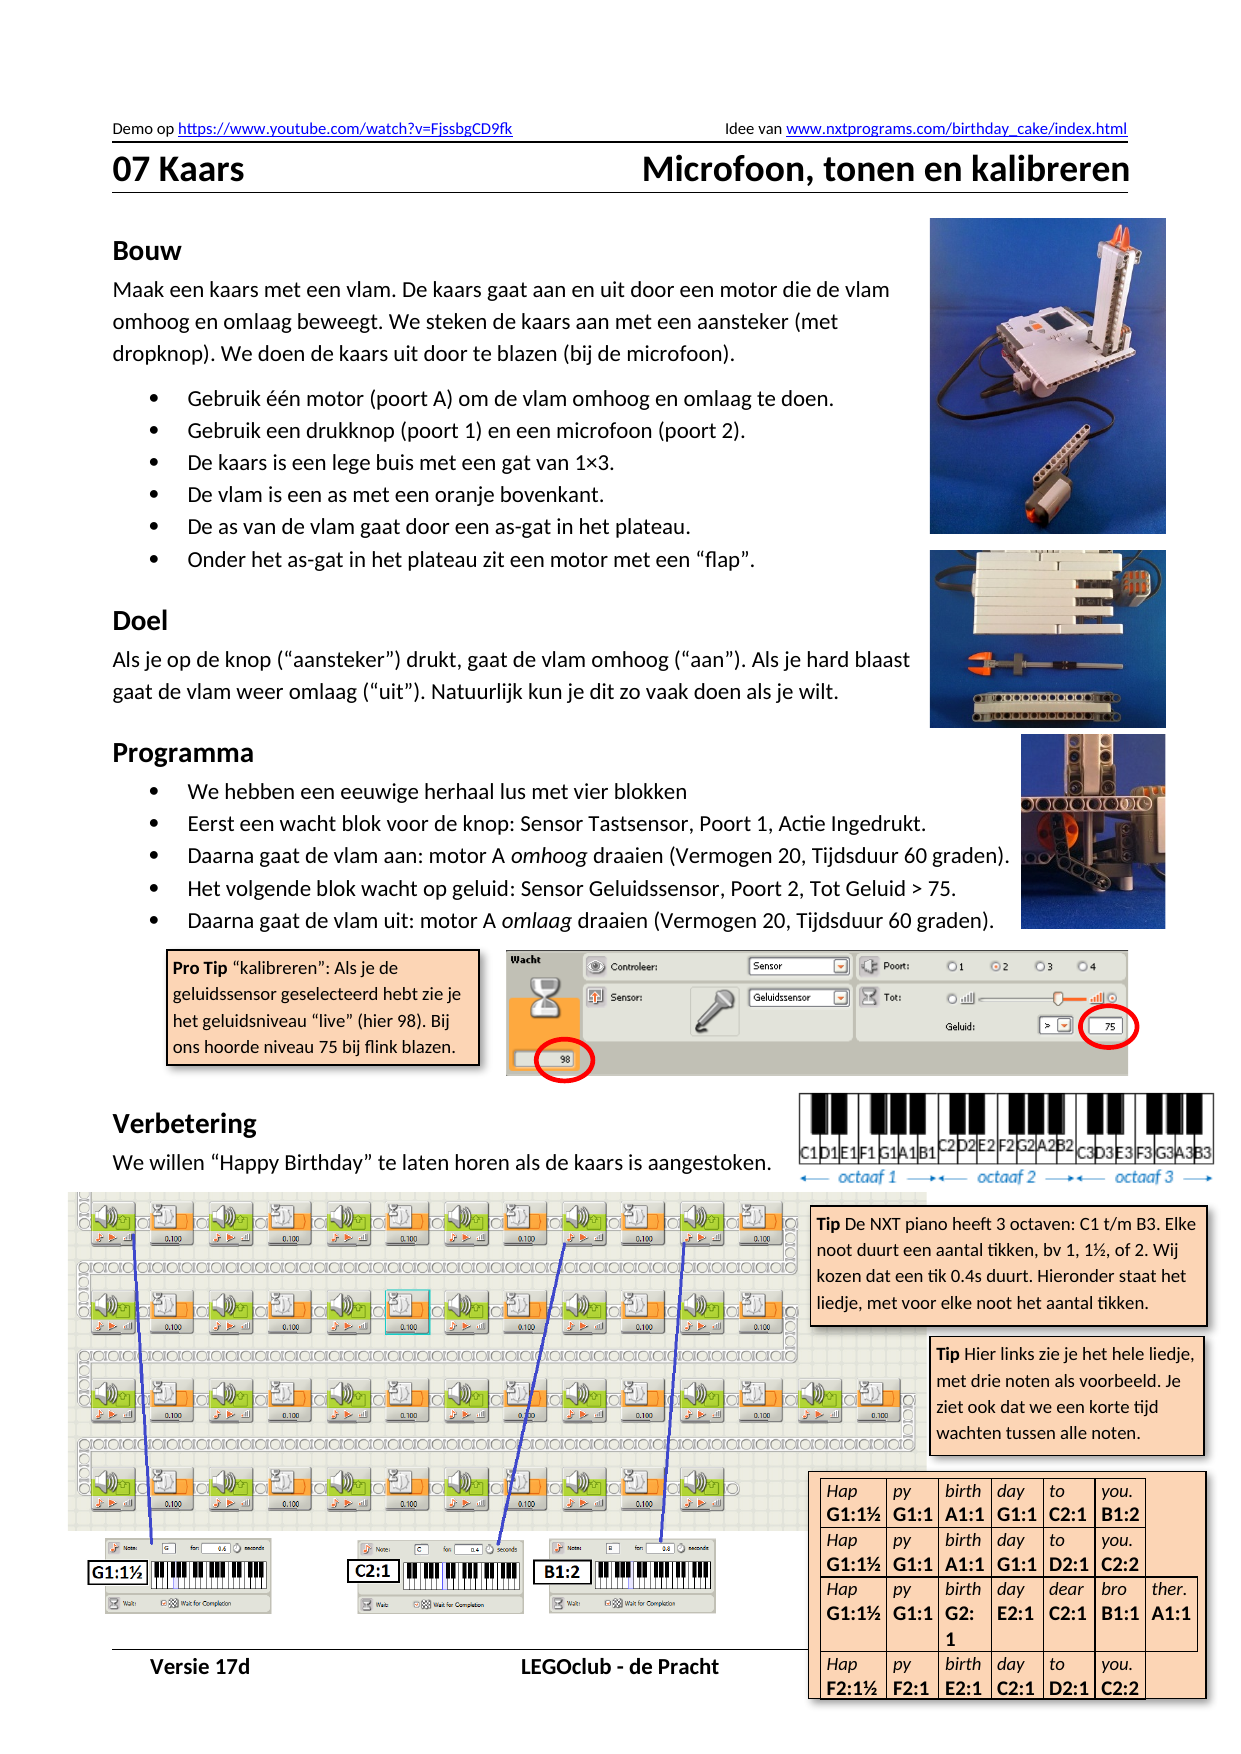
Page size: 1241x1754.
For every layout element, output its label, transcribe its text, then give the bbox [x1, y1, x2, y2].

list De kaars is een lege buis met een gat van 1×3. [150, 448, 881, 476]
text 07 Kaars Microfoon, tonen en kalibreren [112, 143, 1128, 192]
picture [506, 950, 1129, 1076]
list Eerst een wacht blok voor de knop: Sensor Tastsensor, Poort 1, Actie Ingedrukt. [150, 809, 1021, 837]
list Gebruik een drukknop (poort 1) en een microfoon (poort 2). [150, 416, 881, 444]
list De as van de vlam gaat door een as-gat in het plateau. [150, 512, 881, 541]
text Bouw [112, 232, 1128, 267]
text Demo op https://www.youtube.com/watch?v=FjssbgCD9fk Idee van www.nxtprograms.com/birthday_cake/index.html [112, 118, 1128, 138]
text Doel [112, 602, 881, 637]
list We hebben een eeuwige herhaal lus met vier blokken [150, 777, 881, 805]
picture [67, 1192, 927, 1620]
list Het volgende blok wacht op geluid: Sensor Geluidssensor, Poort 2, Tot Geluid > 75. [150, 874, 1021, 902]
list Daarna gaat de vlam uit: motor A omlaag draaien (Vermogen 20, Tijdsduur 60 graden). [150, 906, 1128, 934]
picture [929, 218, 1166, 534]
text Verbetering [112, 1105, 798, 1141]
picture [929, 550, 1166, 728]
picture [539, 1042, 590, 1076]
list De vlam is een as met een oranje bovenkant. [150, 480, 881, 508]
text Als je op de knop (“aansteker”) drukt, gaat de vlam omhoog (“aan”). Als je hard blaast gaat de vlam weer omlaag (“uit”). Natuurlijk kun je dit zo vaak doen als je wilt. [112, 645, 924, 705]
text Maak een kaars met een vlam. De kaars gaat aan en uit door een motor die de vlam omhoog en omlaag beweegt. We steken de kaars aan met een aansteker (met dropknop). We doen de kaars uit door te blazen (bij de microfoon). [112, 275, 924, 367]
list Gebruik één motor (poort A) om de vlam omhoog en omlaag te doen. [150, 384, 881, 412]
picture [1083, 1009, 1129, 1045]
text We willen “Happy Birthday” te laten horen als de kaars is aangestoken. [112, 1148, 1128, 1176]
list Onder het as-gat in het plateau zit een motor met een “flap”. [150, 545, 881, 573]
list Daarna gaat de vlam aan: motor A omhoog draaien (Vermogen 20, Tijdsduur 60 graden). [150, 842, 1021, 870]
picture [1021, 734, 1166, 929]
text Programma [112, 734, 1021, 770]
